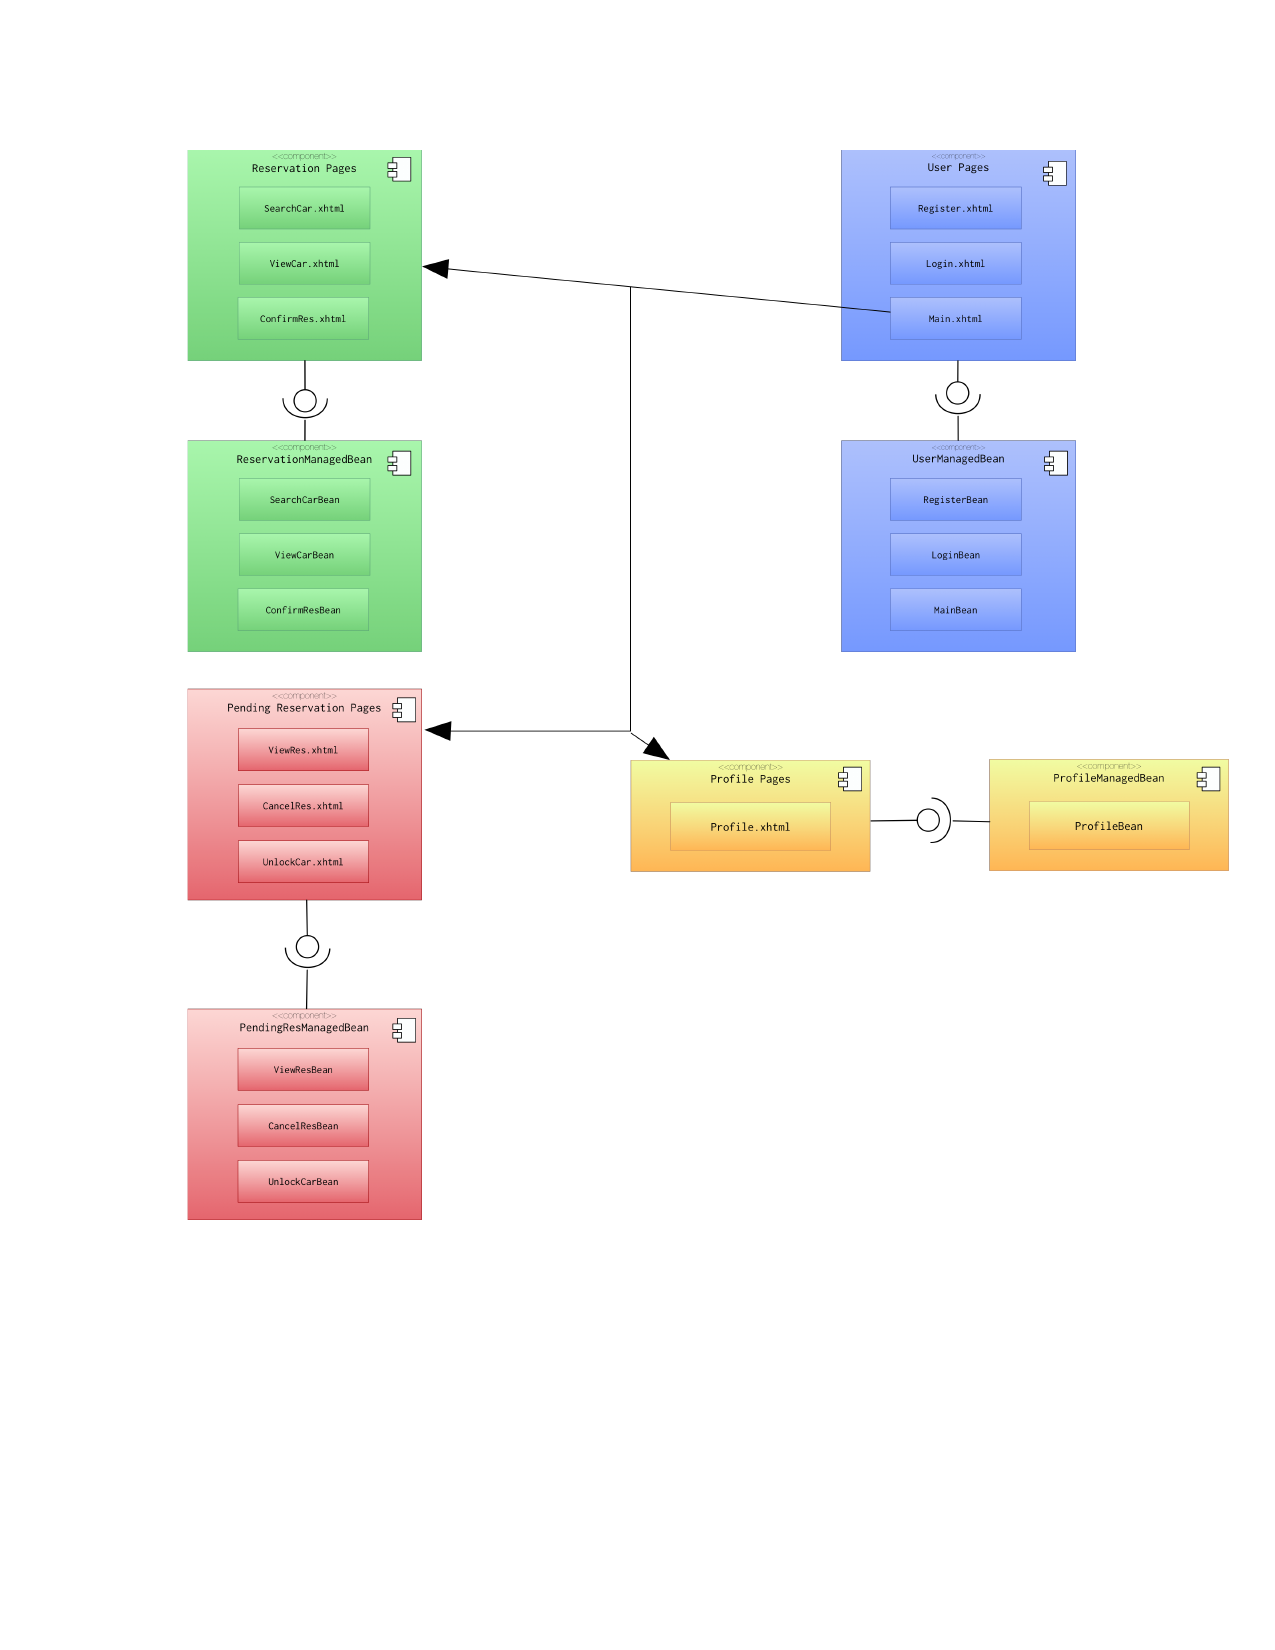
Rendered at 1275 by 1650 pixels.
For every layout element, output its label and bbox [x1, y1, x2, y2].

picture [187, 150, 1275, 1220]
